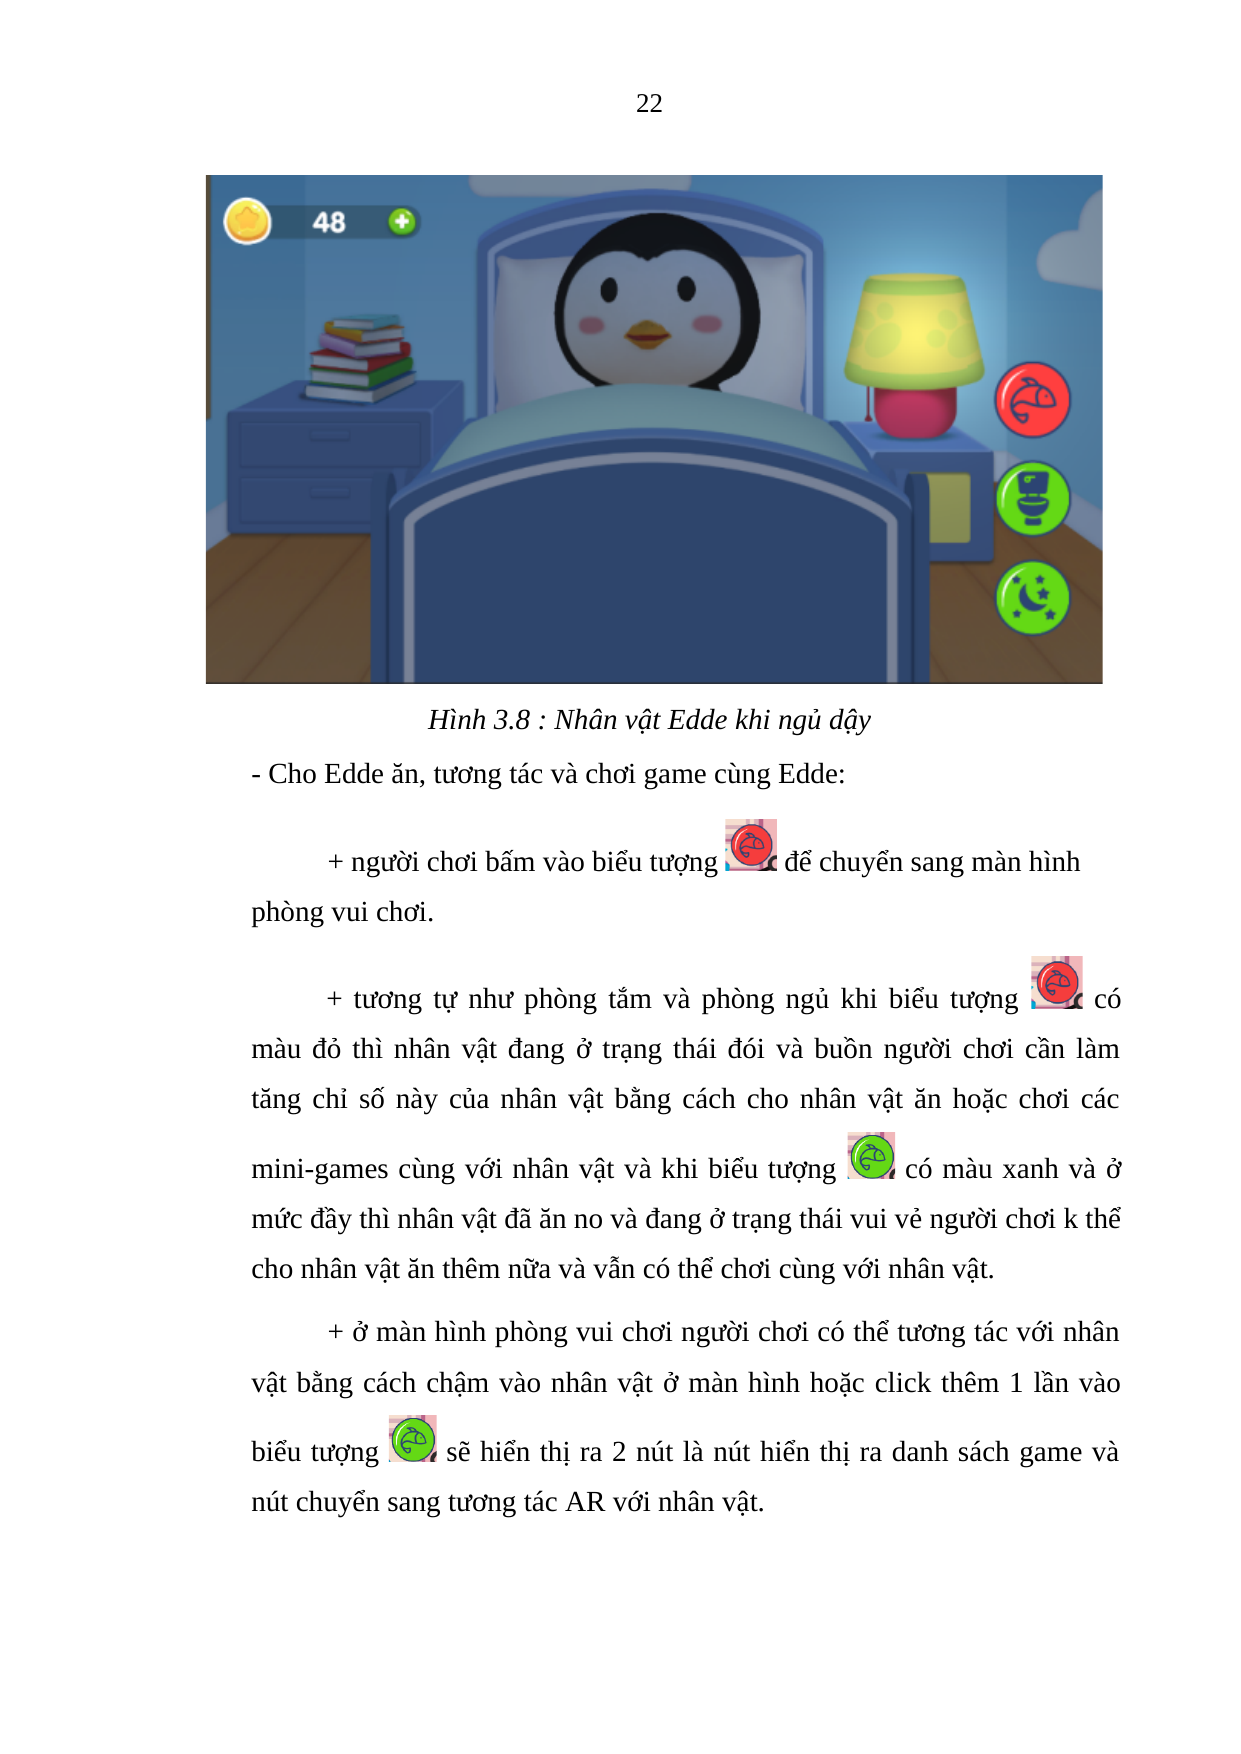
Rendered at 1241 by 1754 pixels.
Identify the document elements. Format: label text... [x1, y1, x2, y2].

picture [725, 819, 777, 871]
picture [388, 1415, 437, 1462]
picture [205, 175, 1103, 684]
text - Cho Edde ăn, tương tác và chơi game cùng Edde: [251, 757, 1121, 790]
text + người chơi bấm vào biểu tượng để chuyển sang màn hình phòng vui chơi. [251, 819, 1121, 927]
picture [847, 1132, 896, 1179]
picture [1031, 956, 1083, 1009]
text + tương tự như phòng tắm và phòng ngủ khi biểu tượng có màu đỏ thì nhân vật đang ở trạng thái đói và buồn người chơi cần làm tăng chỉ số này của nhân vật bằng cách cho nhân vật ăn hoặc chơi các mini-games cùng với nhân vật và khi biểu tượng có màu xanh và ở mức đầy thì nhân vật đã ăn no và đang ở trạng thái vui vẻ người chơi k thể cho nhân vật ăn thêm nữa và vẫn có thể chơi cùng với nhân vật. [251, 957, 1121, 1285]
text + ở màn hình phòng vui chơi người chơi có thể tương tác với nhân vật bằng cách chậm vào nhân vật ở màn hình hoặc click thêm 1 lần vào biểu tượng sẽ hiển thị ra 2 nút là nút hiển thị ra danh sách game và nút chuyển sang tương tác AR với nhân vật. [251, 1314, 1121, 1518]
